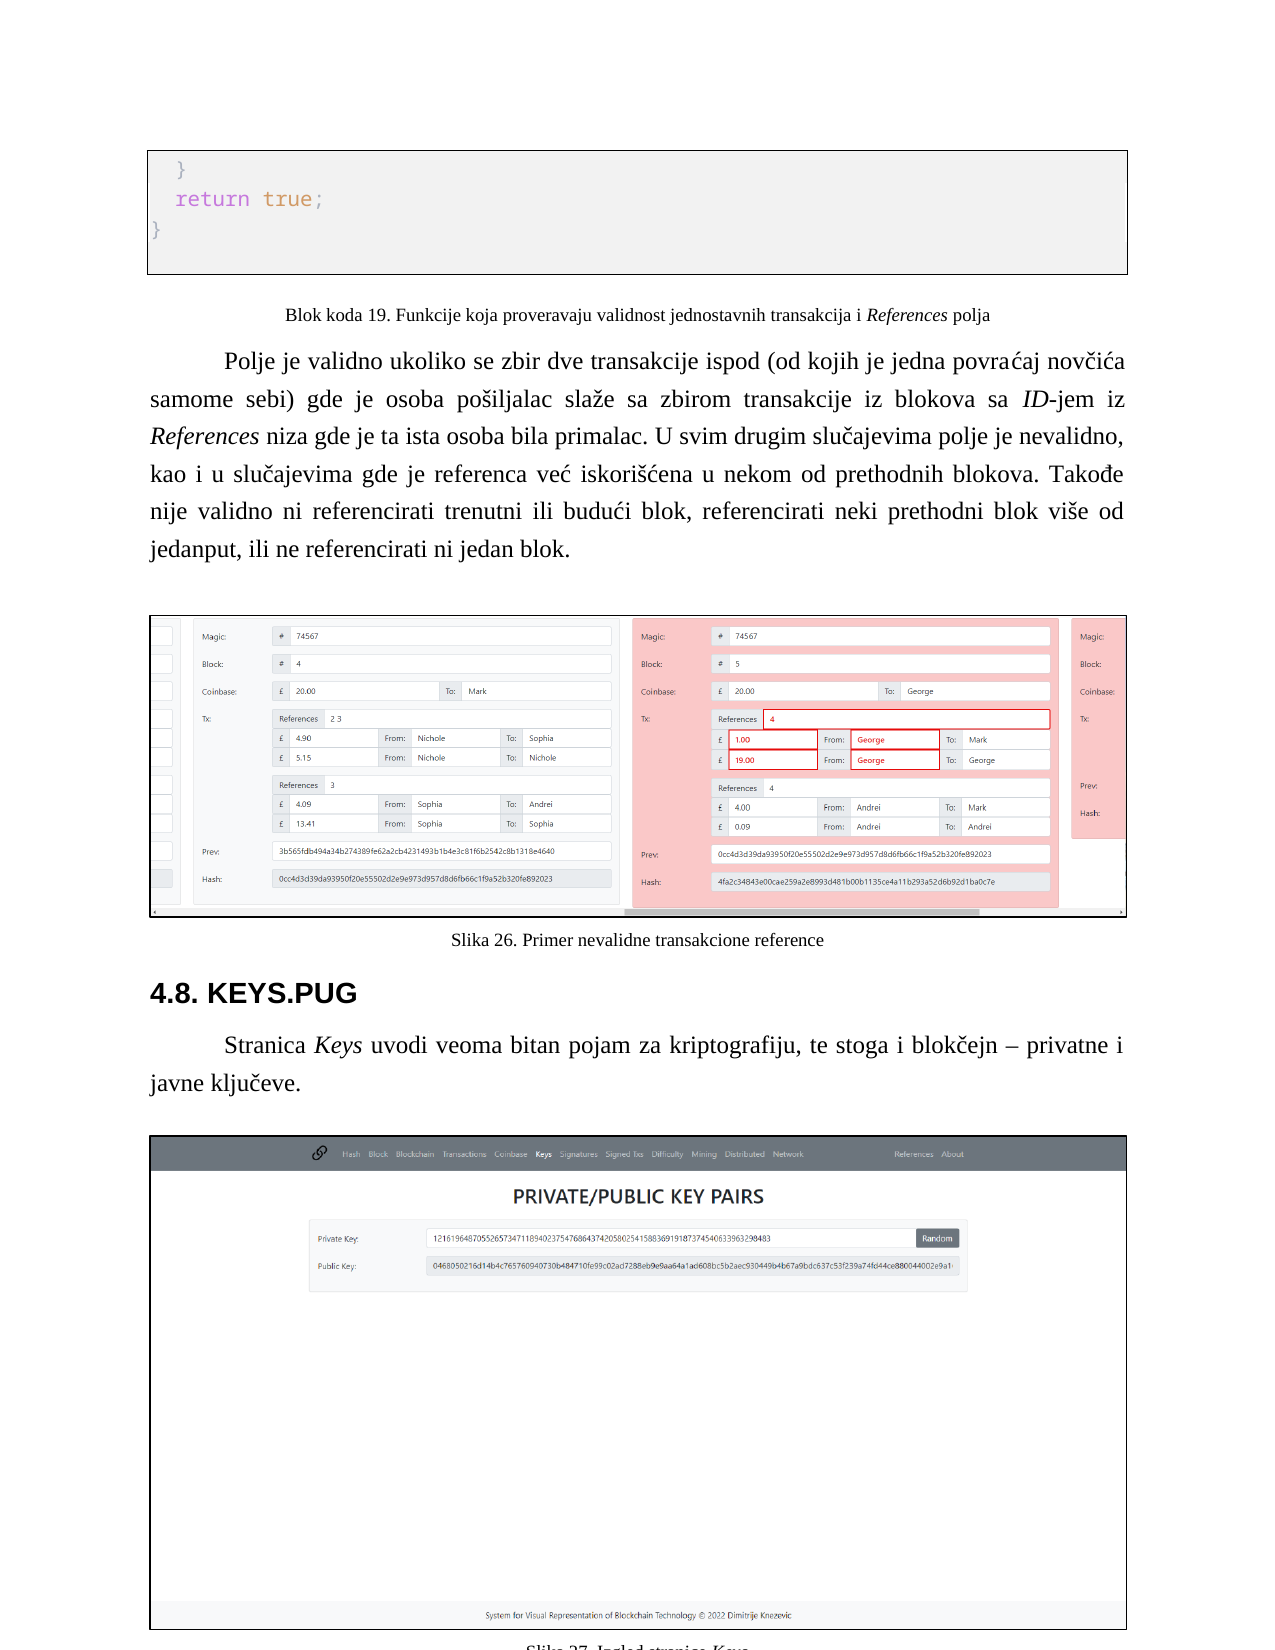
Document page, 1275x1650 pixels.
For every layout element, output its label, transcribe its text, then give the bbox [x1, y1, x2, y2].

text } [150, 212, 1125, 239]
text return true; [150, 183, 1125, 212]
text Stranica Keys uvodi veoma bitan pojam za kriptografiju, te stoga i blokčejn – privatne i javne ključeve. [150, 1022, 1125, 1097]
picture [151, 616, 1126, 916]
text } [148, 151, 1127, 183]
picture [151, 1137, 1126, 1629]
text Polje je validno ukoliko se zbir dve transakcije ispod (od kojih je jedna povraćaj novčića samome sebi) gde je osoba pošiljalac slaže sa zbirom transakcije iz blokova sa ID-jem iz References niza gde je ta ista osoba bila primalac. U svim drugim slučajevima polje je nevalidno, kao i u slučajevima gde je referenca već iskorišćena u nekom od prethodnih blokova. Takođe nije validno ni referencirati trenutni ili budući blok, referencirati neki prethodni blok više od jedanput, ili ne referencirati ni jedan blok. [150, 337, 1125, 562]
text Blok koda . Funkcije koja proveravaju validnost jednostavnih transakcija i References polja [150, 287, 1125, 325]
subtitle Keys.pug [150, 963, 1125, 1009]
